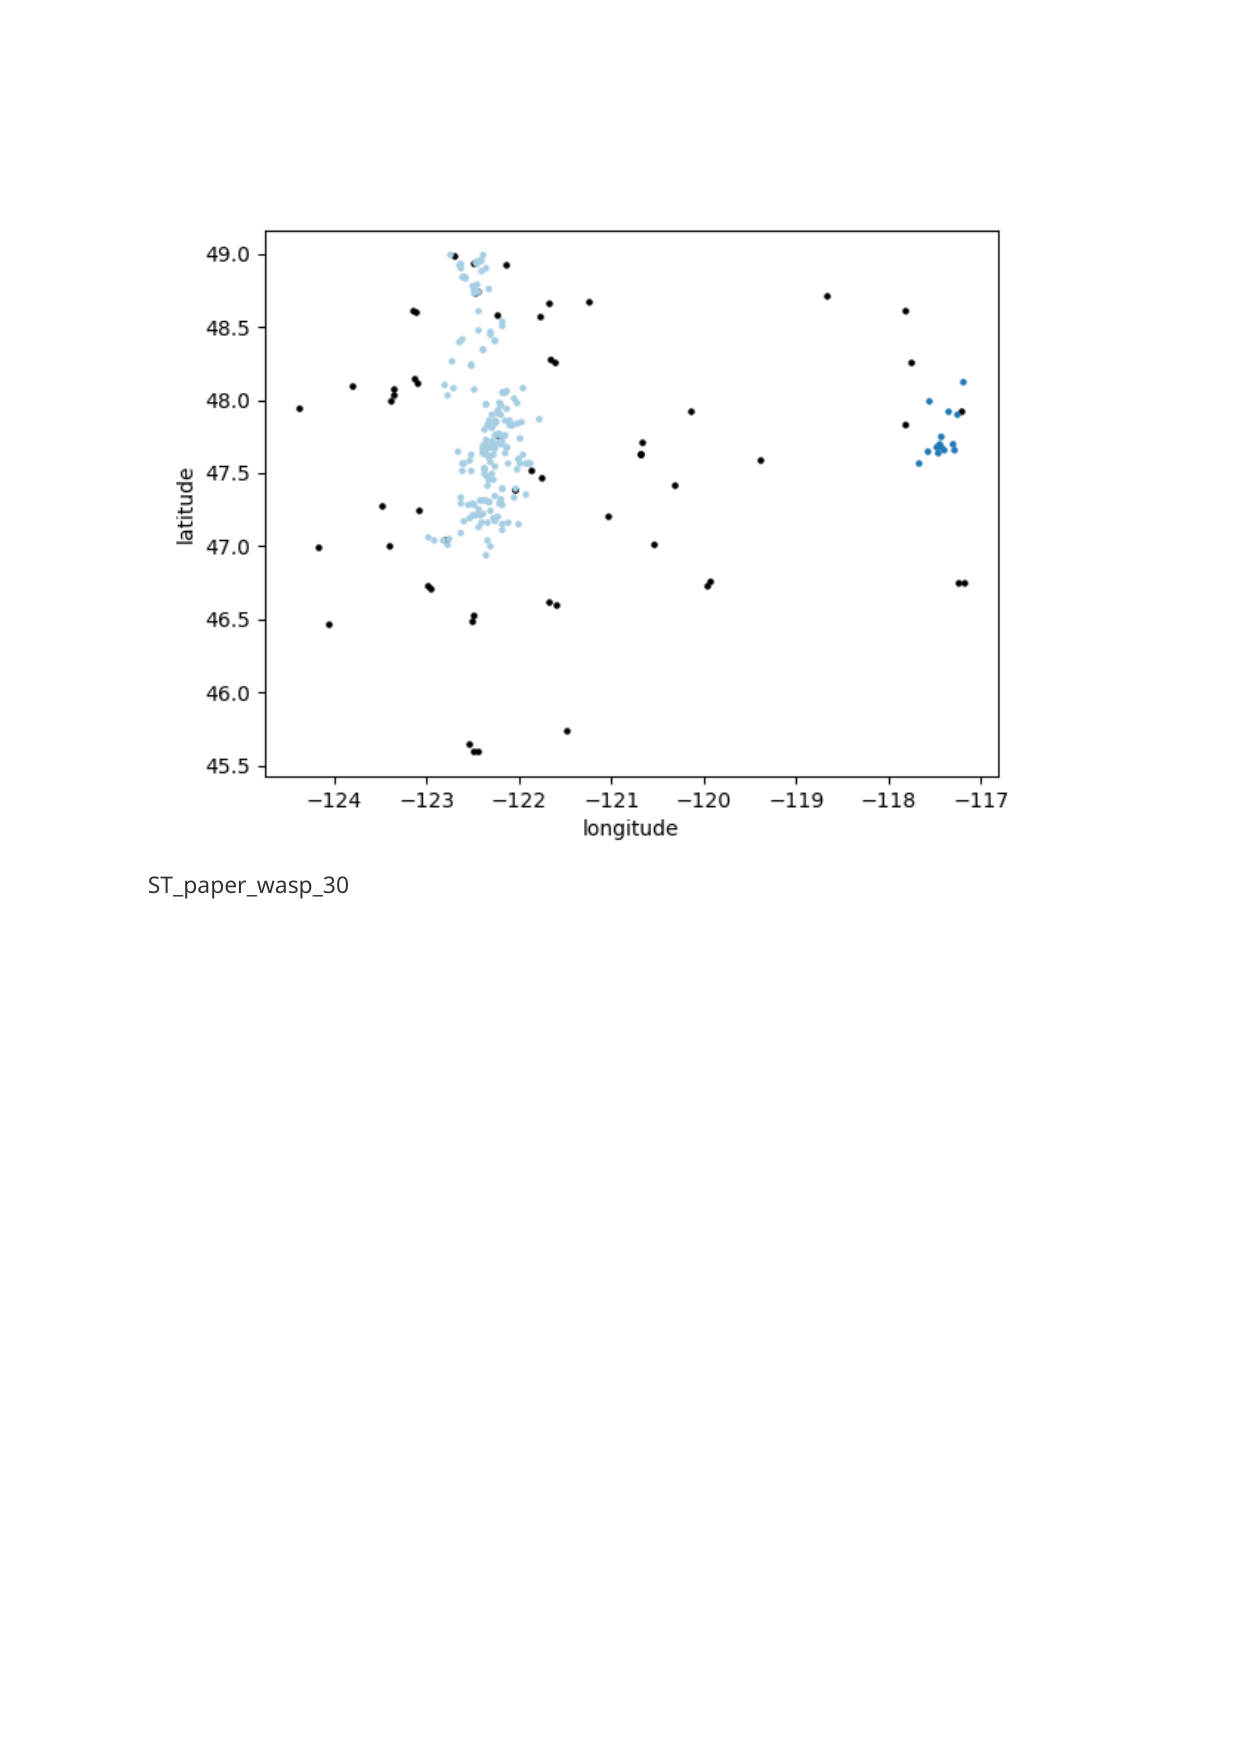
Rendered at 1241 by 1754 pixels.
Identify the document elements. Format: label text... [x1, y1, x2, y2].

picture [147, 145, 1093, 855]
text ST_paper_wasp_30 [148, 869, 1093, 900]
